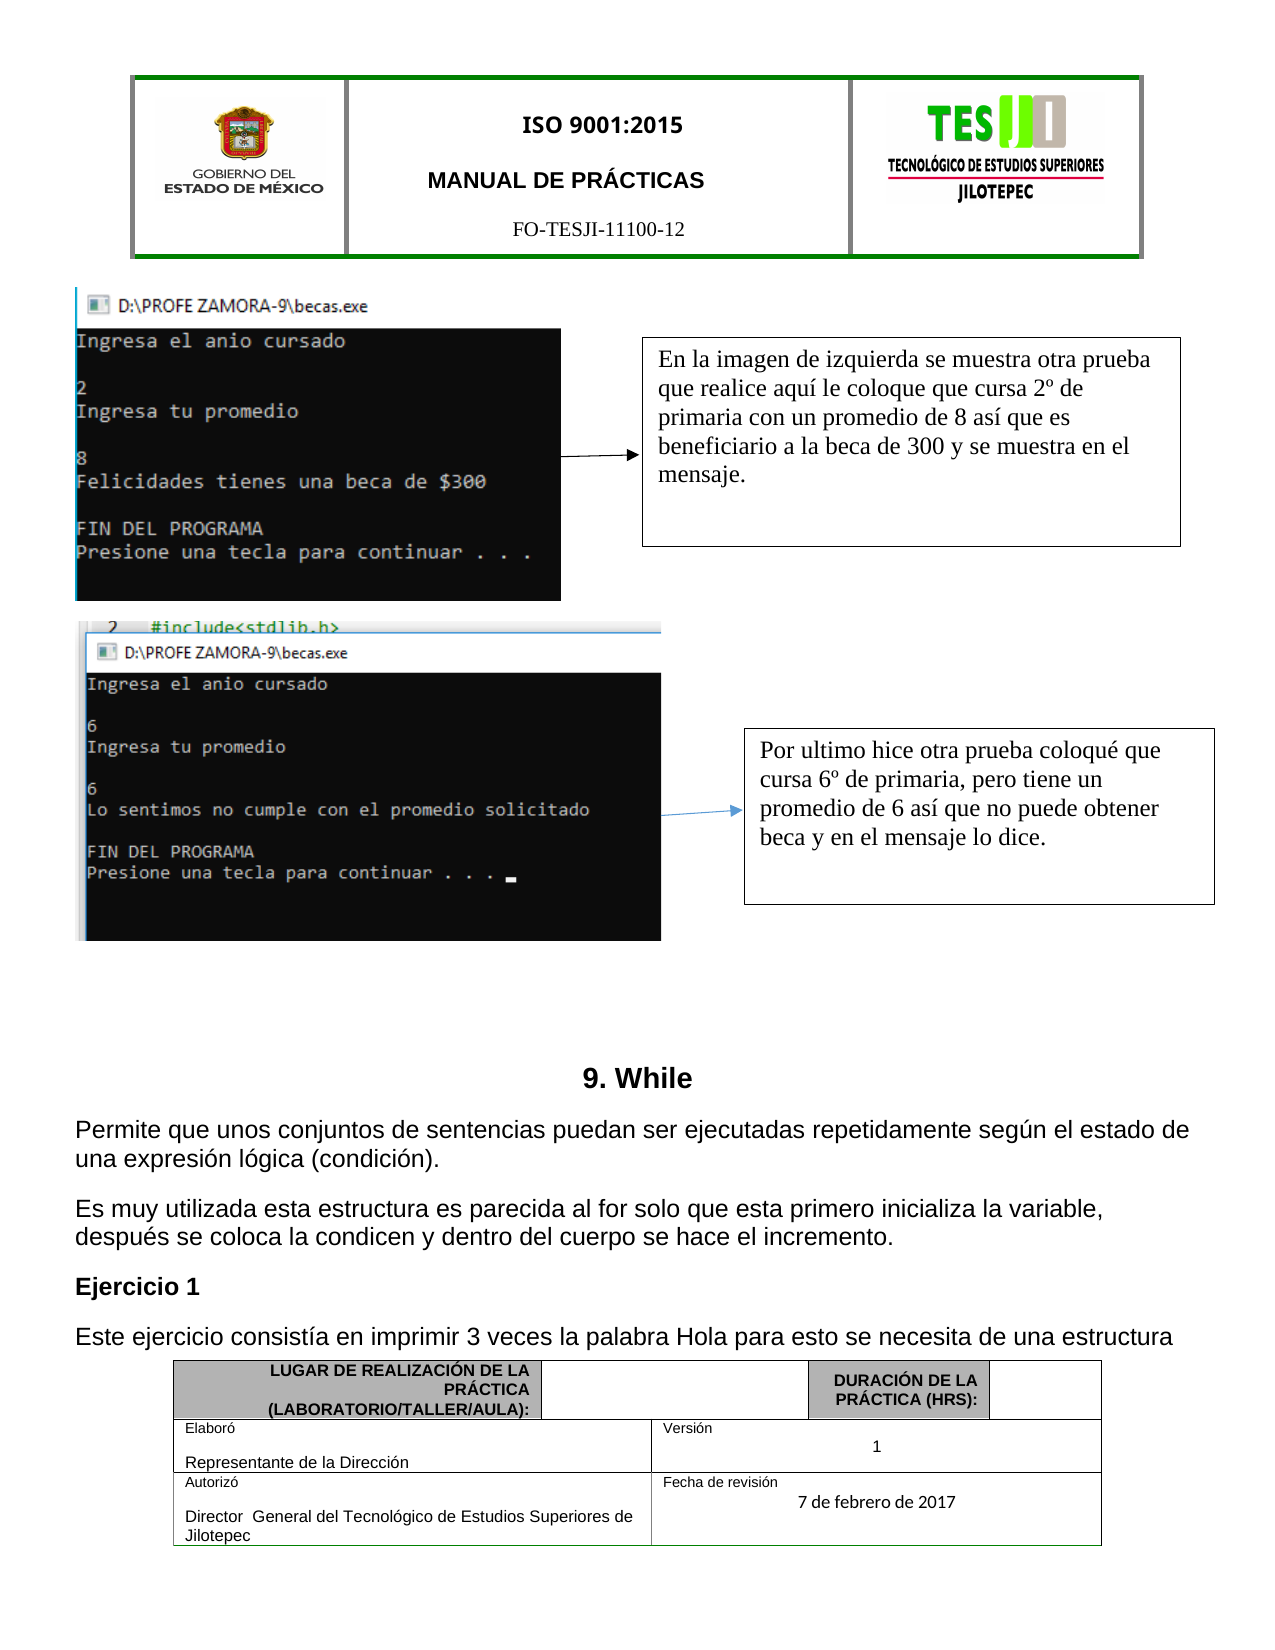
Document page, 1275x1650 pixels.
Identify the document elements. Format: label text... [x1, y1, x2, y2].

text 9. While [75, 1061, 1200, 1094]
text Ejercicio 1 [75, 1272, 1200, 1301]
picture [154, 97, 327, 201]
picture [77, 287, 561, 601]
text Es muy utilizada esta estructura es parecida al for solo que esta primero inicializa la variable, después se coloca la condicen y dentro del cuerpo se hace el incremento. [75, 1193, 1200, 1251]
picture [886, 92, 1106, 204]
picture [75, 621, 662, 941]
text Permite que unos conjuntos de sentencias puedan ser ejecutadas repetidamente según el estado de una expresión lógica (condición). [75, 1115, 1200, 1173]
